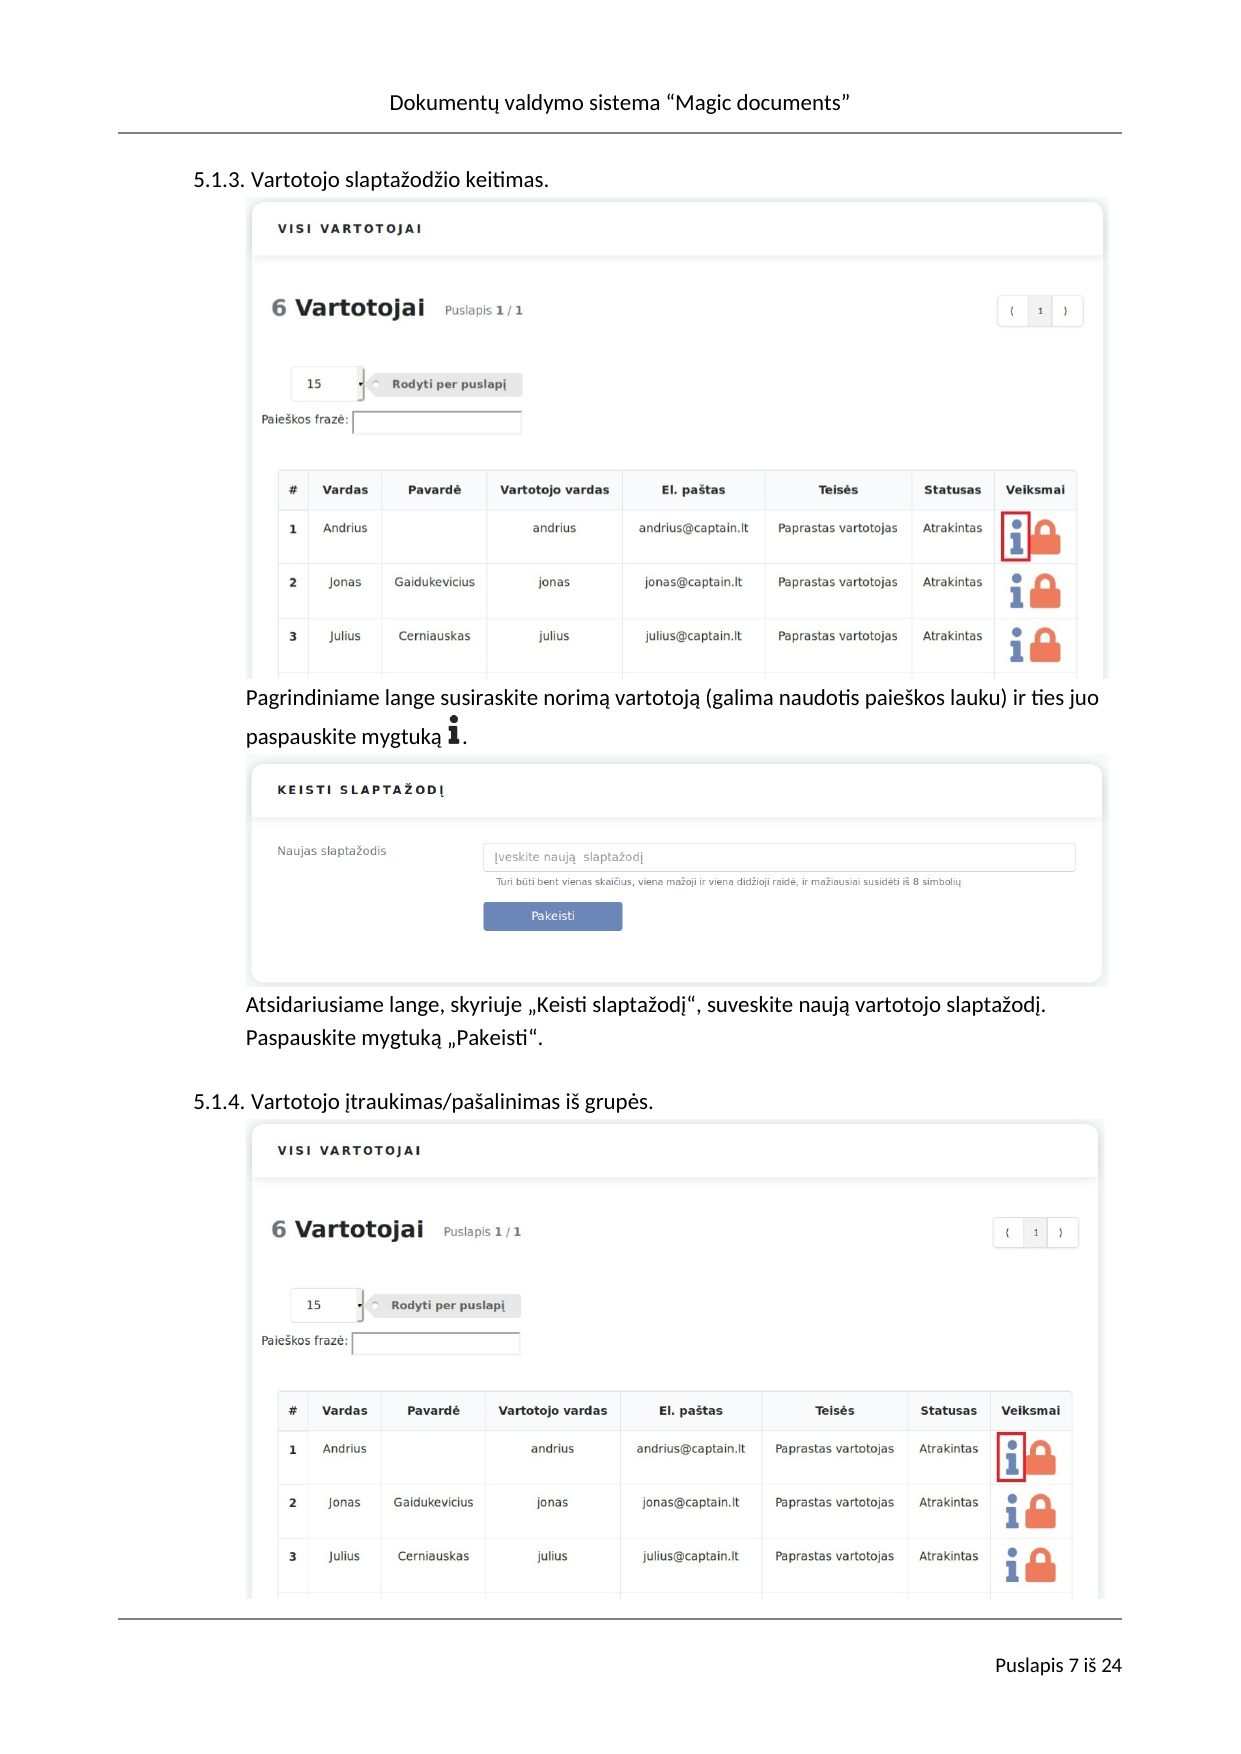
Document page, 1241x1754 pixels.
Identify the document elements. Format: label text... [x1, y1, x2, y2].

list Vartotojo įtraukimas/pašalinimas iš grupės. [193, 1087, 1122, 1115]
picture [245, 197, 1110, 679]
list Vartotojo slaptažodžio keitimas. [193, 165, 1122, 193]
picture [447, 715, 462, 745]
picture [245, 754, 1109, 987]
list Pagrindiniame lange susiraskite norimą vartotoją (galima naudotis paieškos lauku) ir ties juo paspauskite mygtuką . [246, 683, 1122, 750]
picture [245, 1119, 1105, 1599]
list Paspauskite mygtuką „Pakeisti“. [246, 1023, 1122, 1051]
list Atsidariusiame lange, skyriuje „Keisti slaptažodį“, suveskite naują vartotojo slaptažodį. [246, 991, 1122, 1019]
